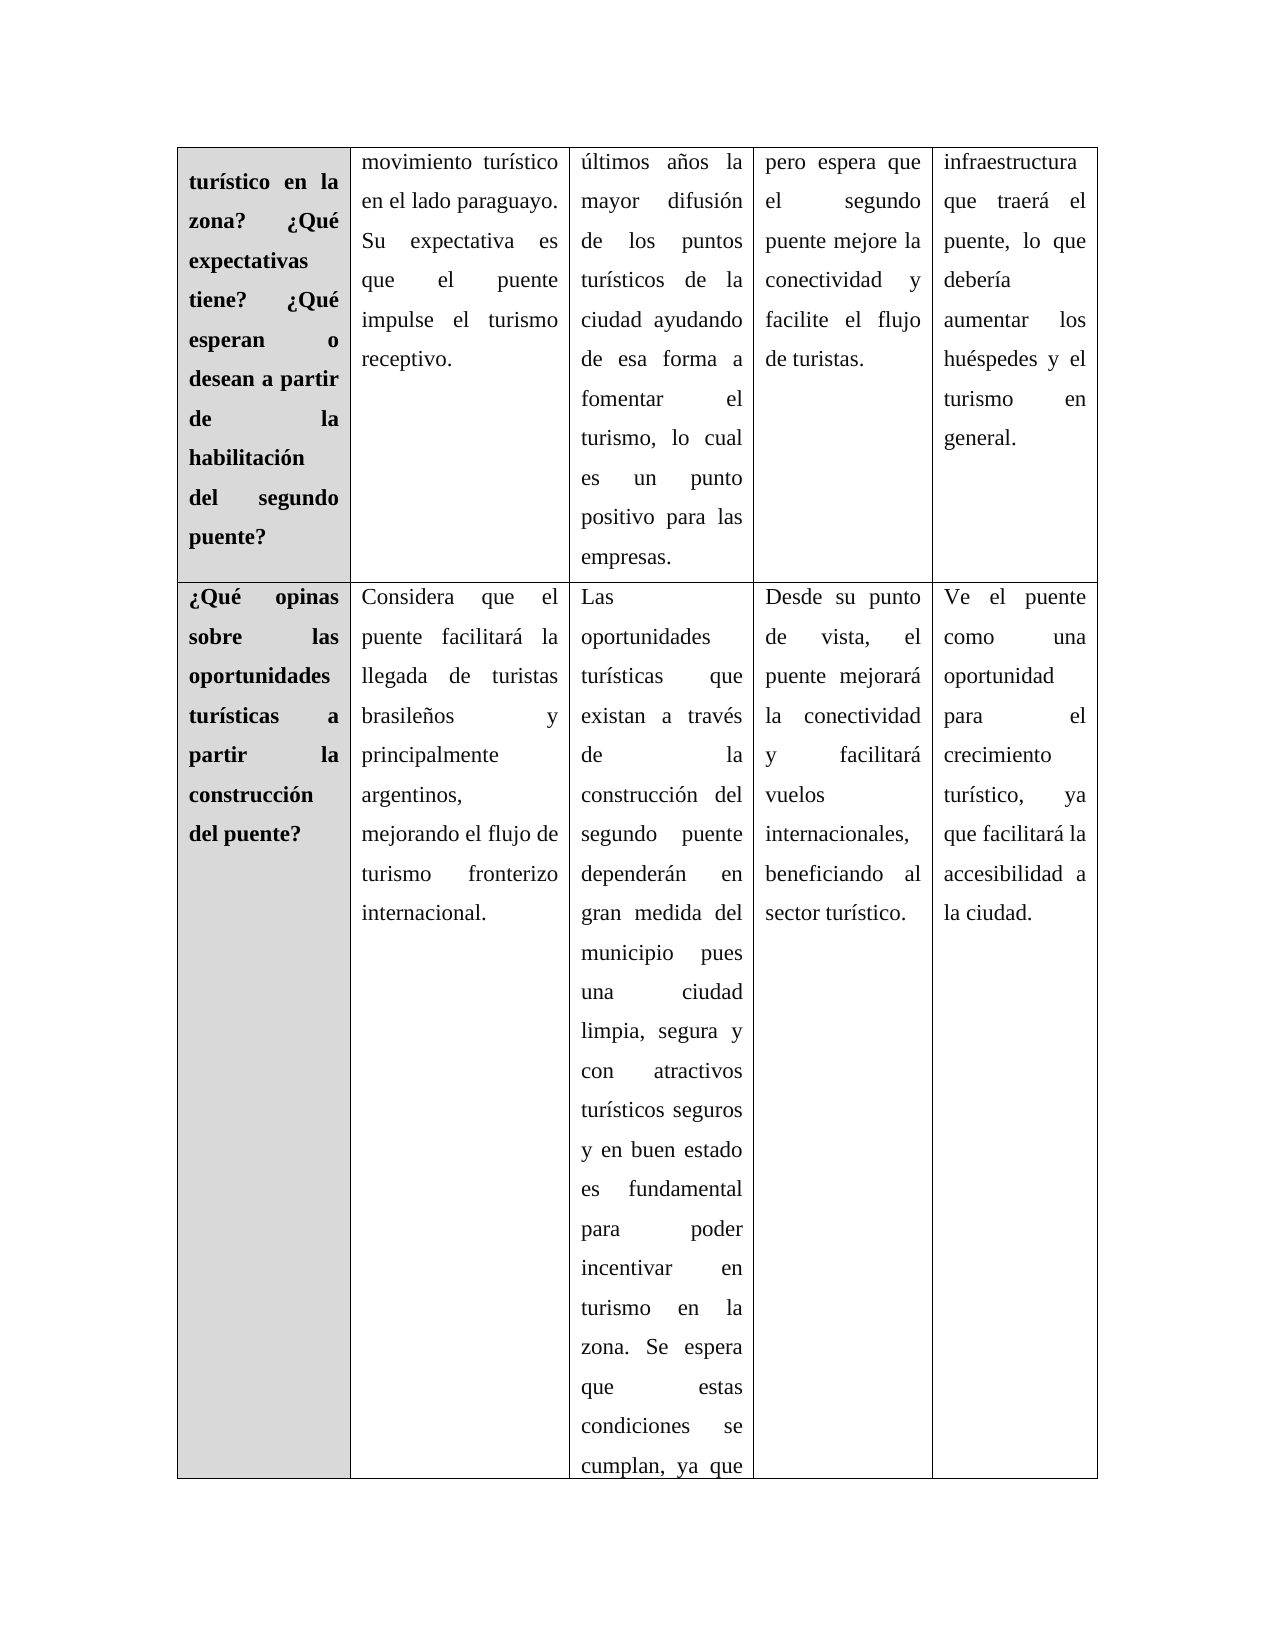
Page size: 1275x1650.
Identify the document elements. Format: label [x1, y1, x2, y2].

table_cell [570, 148, 753, 582]
table_cell [178, 148, 350, 582]
table_cell [178, 583, 350, 1478]
table_cell [754, 148, 932, 582]
table_cell [933, 148, 1097, 582]
table_cell [351, 148, 569, 582]
table_cell [351, 583, 569, 1478]
table_cell [933, 583, 1097, 1478]
table_cell [570, 583, 753, 1478]
table_cell [754, 583, 932, 1478]
